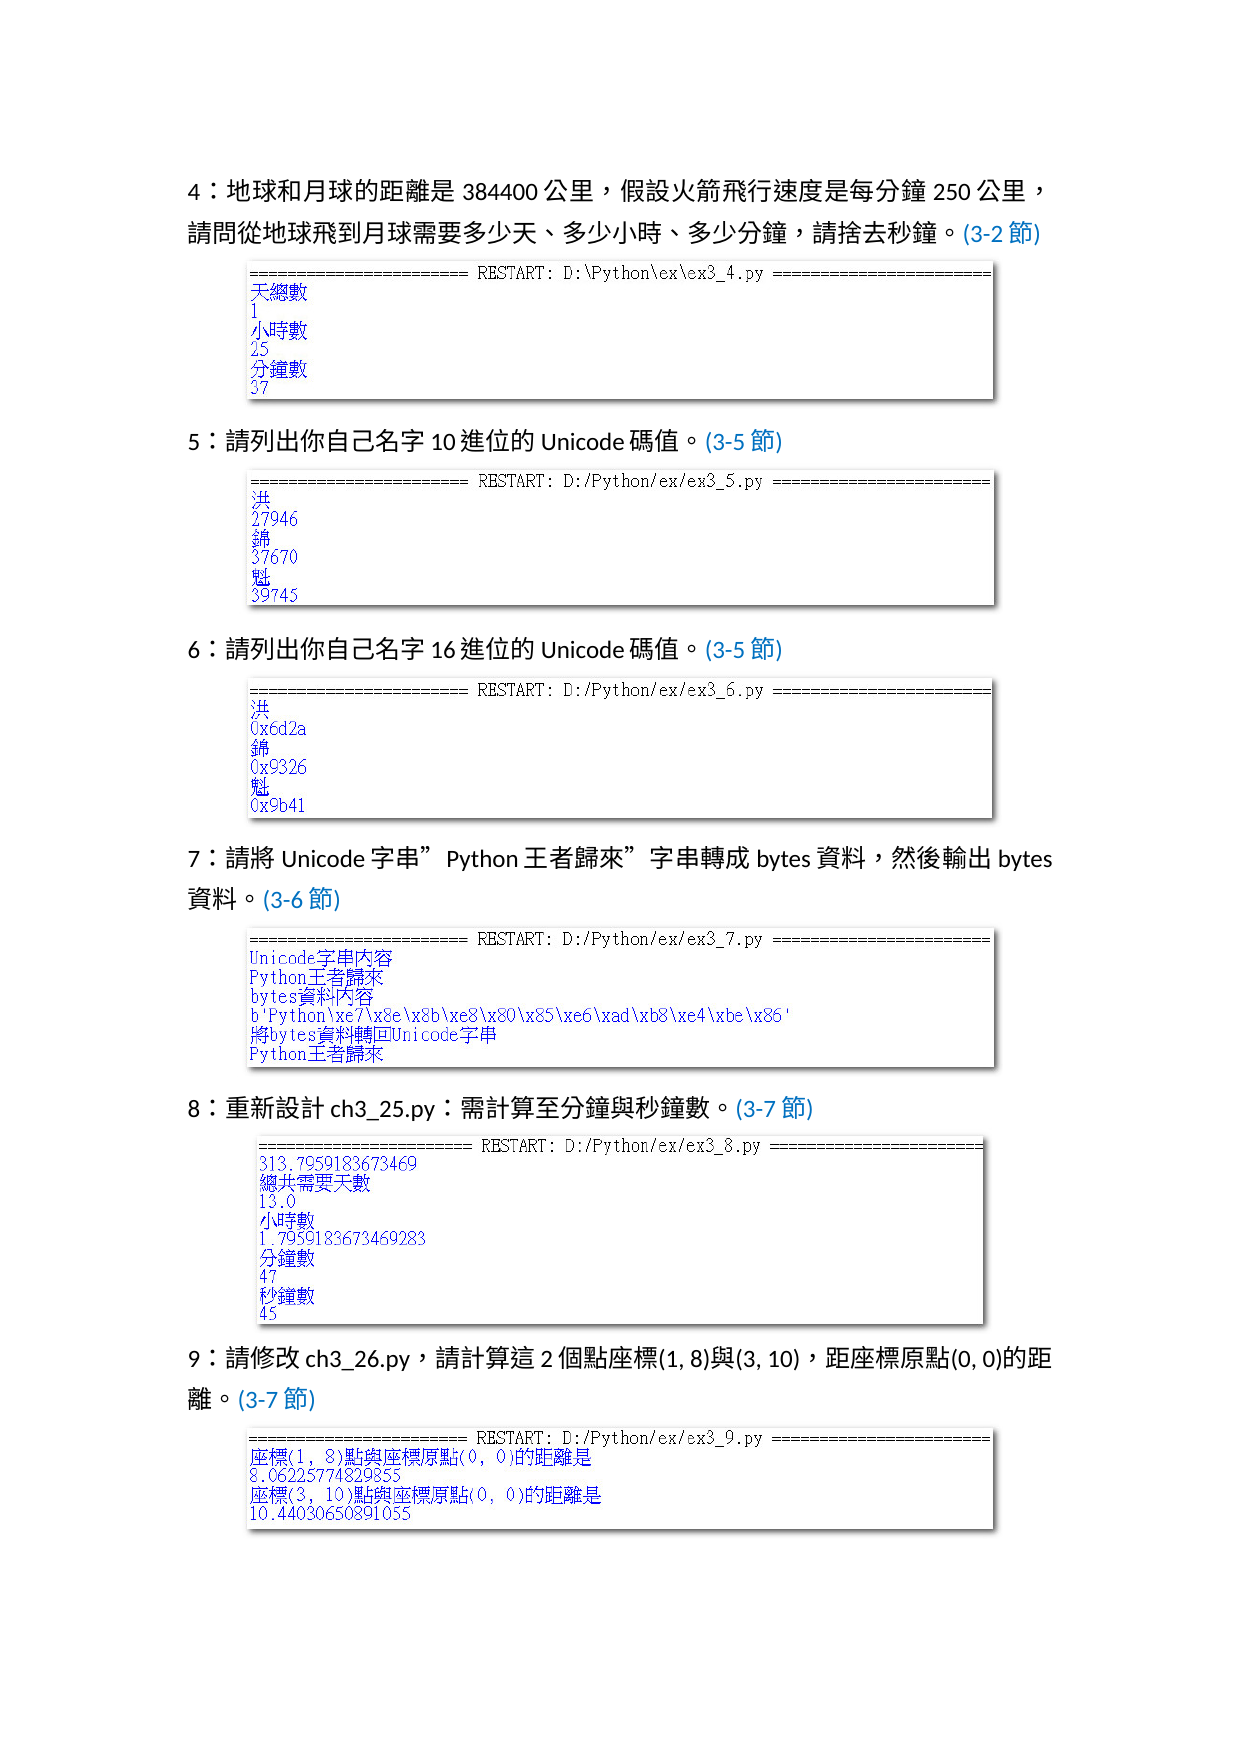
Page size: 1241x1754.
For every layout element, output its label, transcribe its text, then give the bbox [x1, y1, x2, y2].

picture [237, 918, 1004, 1077]
text 5：請列出你自己名字10進位的Unicode碼值。(3-5節) [187, 419, 1053, 460]
picture [238, 668, 1002, 828]
text 8：重新設計ch3_25.py：需計算至分鐘與秒鐘數。(3-7節) [187, 1085, 1053, 1127]
text 6：請列出你自己名字16進位的Unicode碼值。(3-5節) [187, 627, 1053, 669]
text 9：請修改ch3_26.py，請計算這2個點座標(1, 8)與(3, 10)，距座標原點(0, 0)的距離。(3-7節) [187, 1335, 1053, 1419]
picture [237, 460, 1004, 615]
picture [237, 252, 1003, 409]
picture [247, 1127, 993, 1334]
text 7：請將Unicode字串”Python王者歸來”字串轉成bytes資料，然後輸出bytes資料。(3-6節) [187, 835, 1053, 919]
picture [237, 1418, 1003, 1539]
text 4：地球和月球的距離是384400公里，假設火箭飛行速度是每分鐘250公里，請問從地球飛到月球需要多少天、多少小時、多少分鐘，請捨去秒鐘。(3-2節) [187, 169, 1053, 252]
